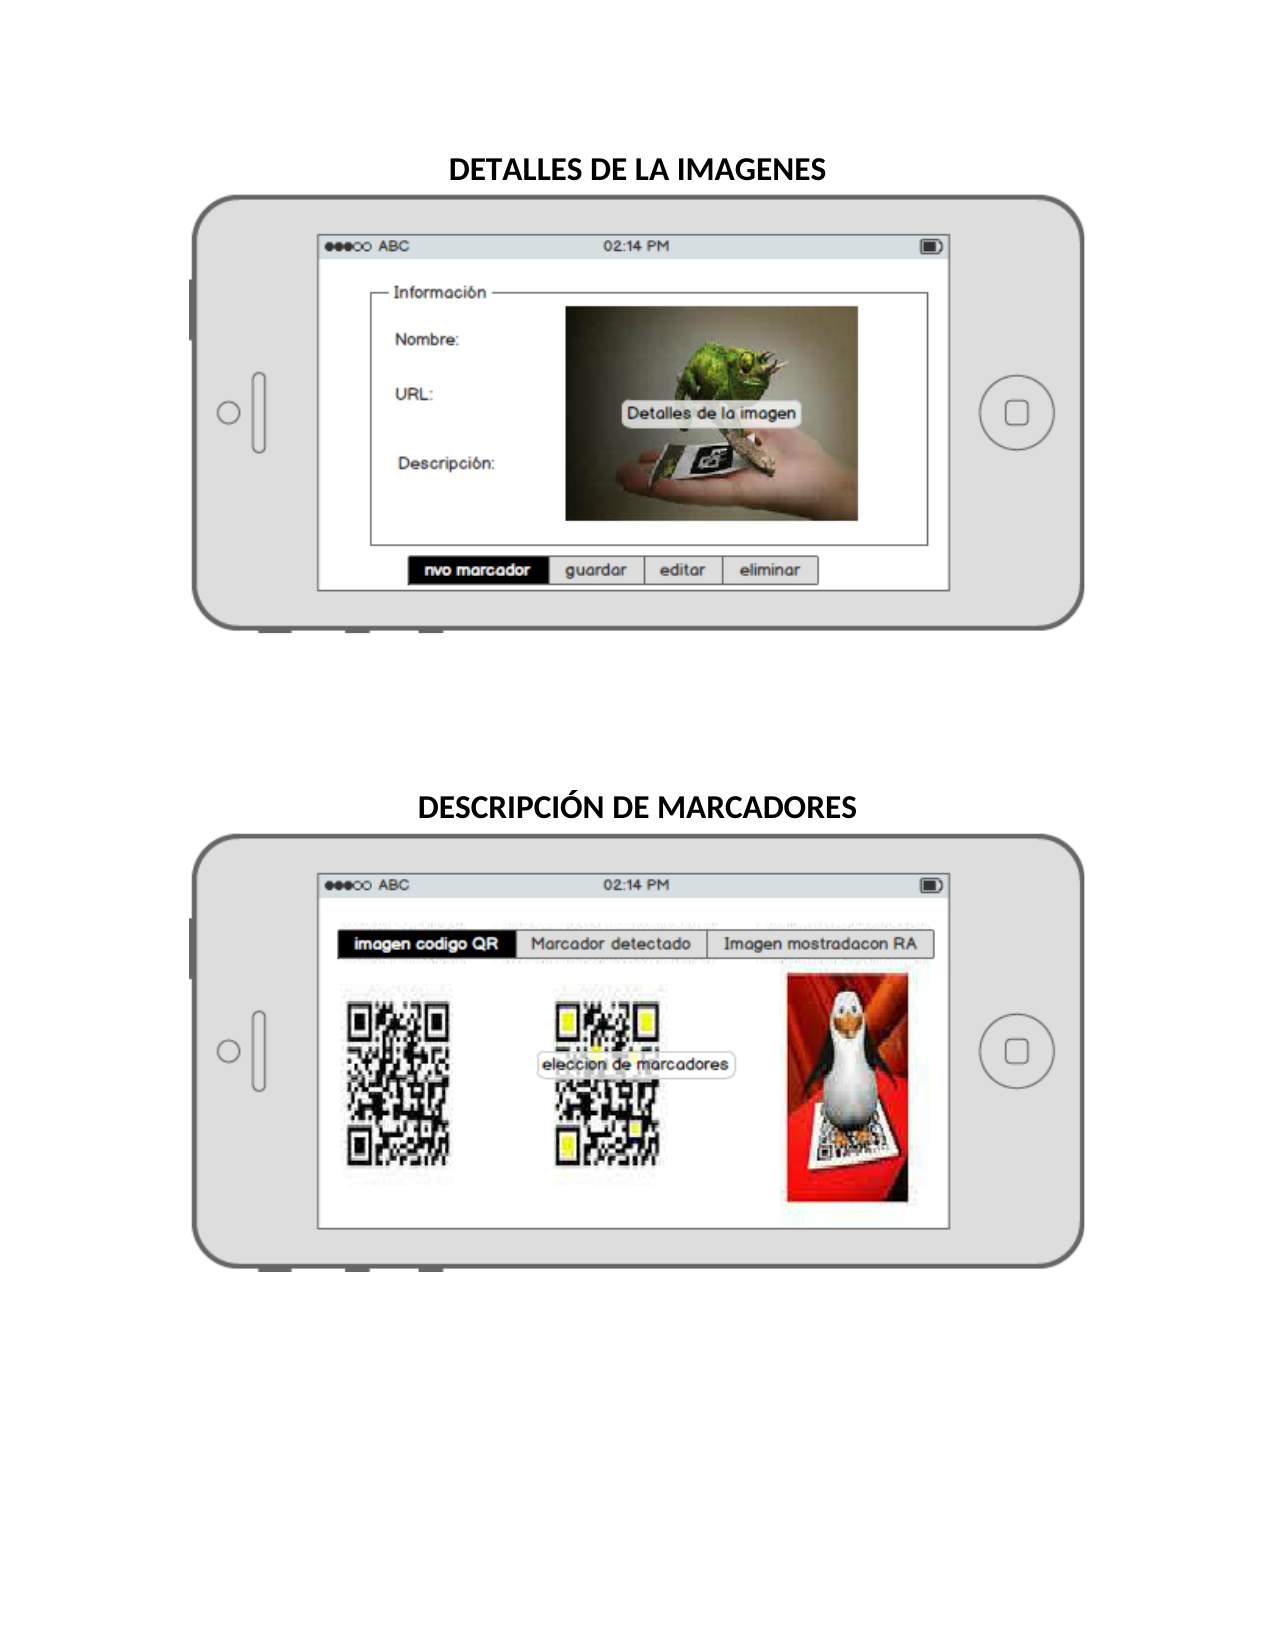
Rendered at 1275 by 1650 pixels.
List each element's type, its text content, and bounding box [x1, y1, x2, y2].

picture [189, 831, 1085, 1272]
picture [189, 192, 1085, 634]
